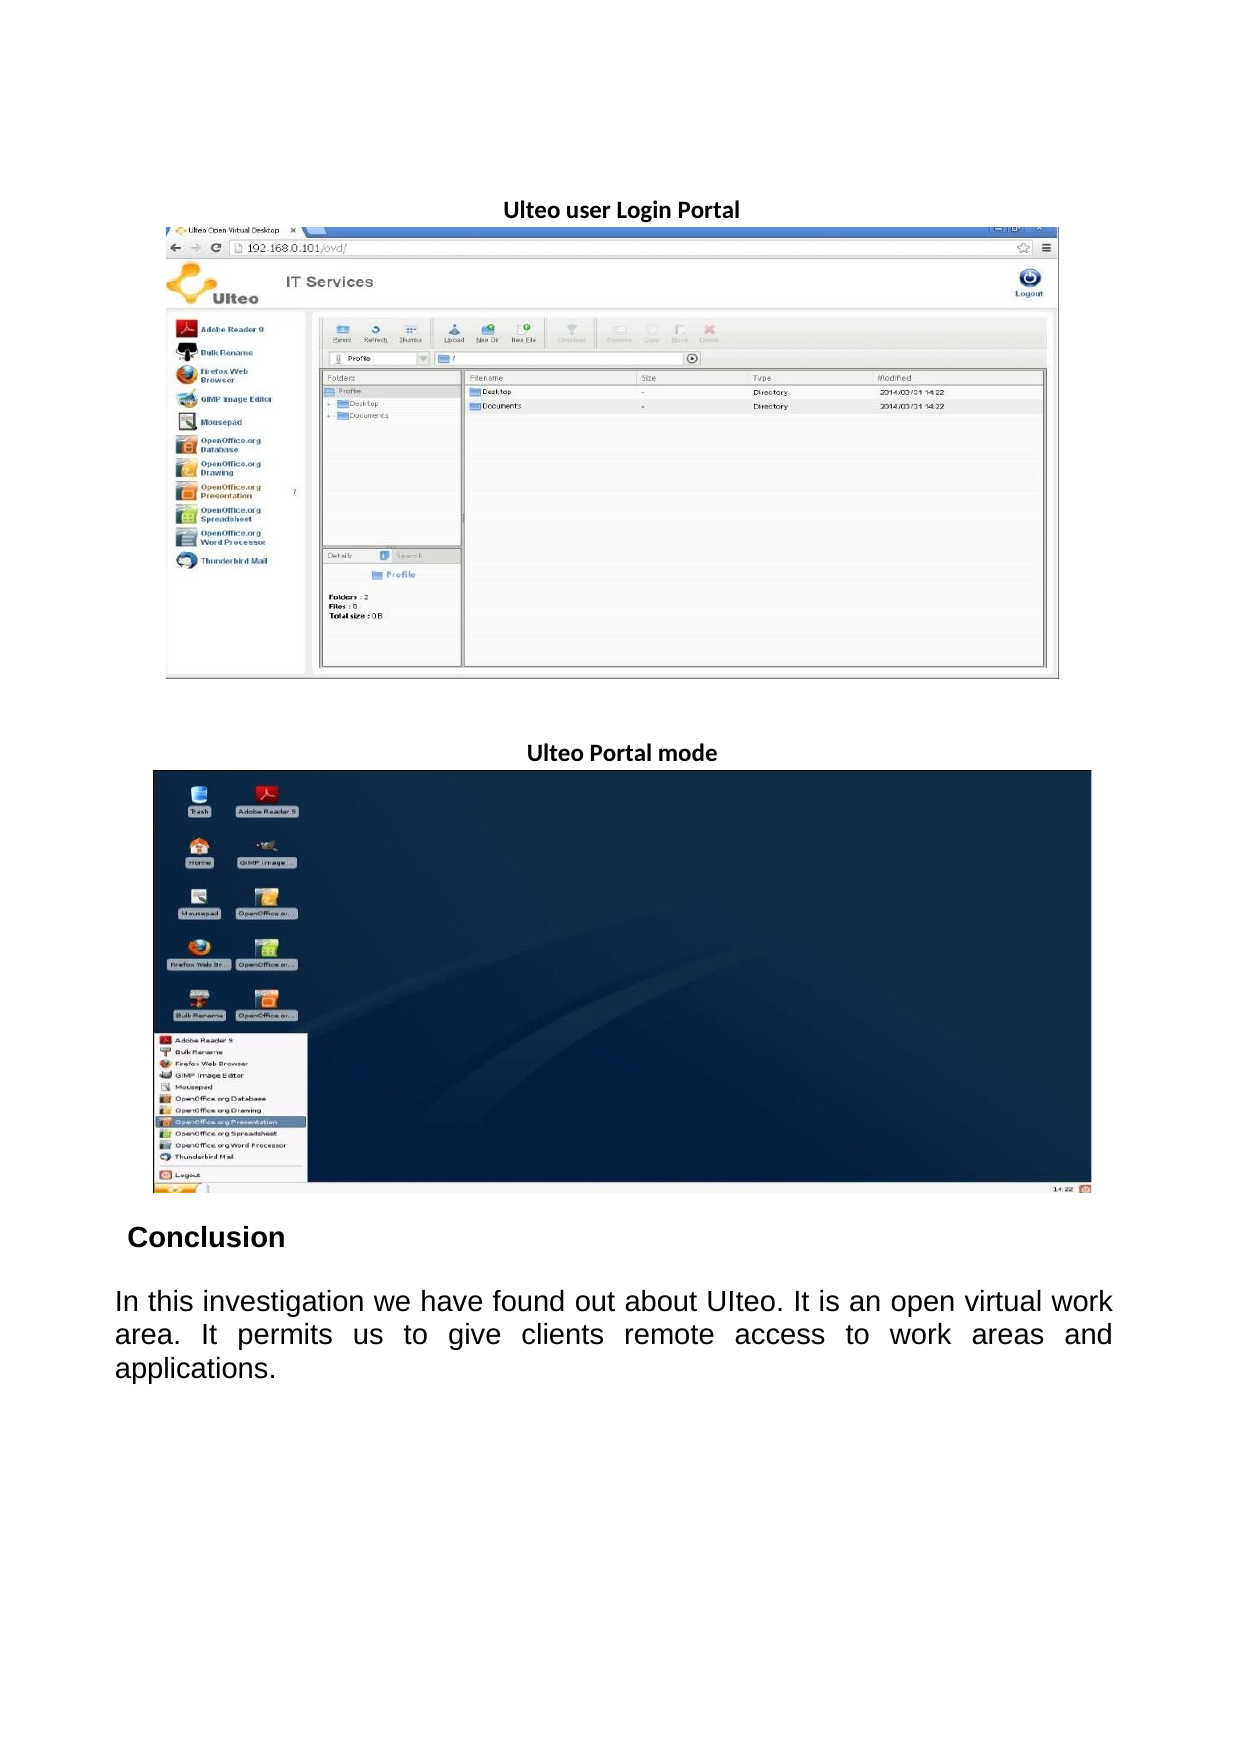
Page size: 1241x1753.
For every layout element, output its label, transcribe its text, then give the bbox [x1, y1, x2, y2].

text Conclusion [127, 1220, 1115, 1253]
picture [151, 770, 1092, 1193]
text Ulteo user Login Portal [501, 194, 743, 225]
text In this investigation we have found out about UIteo. It is an open virtual work area. It permits us to give clients remote access to work areas and applications. [114, 1283, 1115, 1384]
picture [165, 227, 1064, 679]
text Ulteo Portal mode [501, 737, 743, 767]
